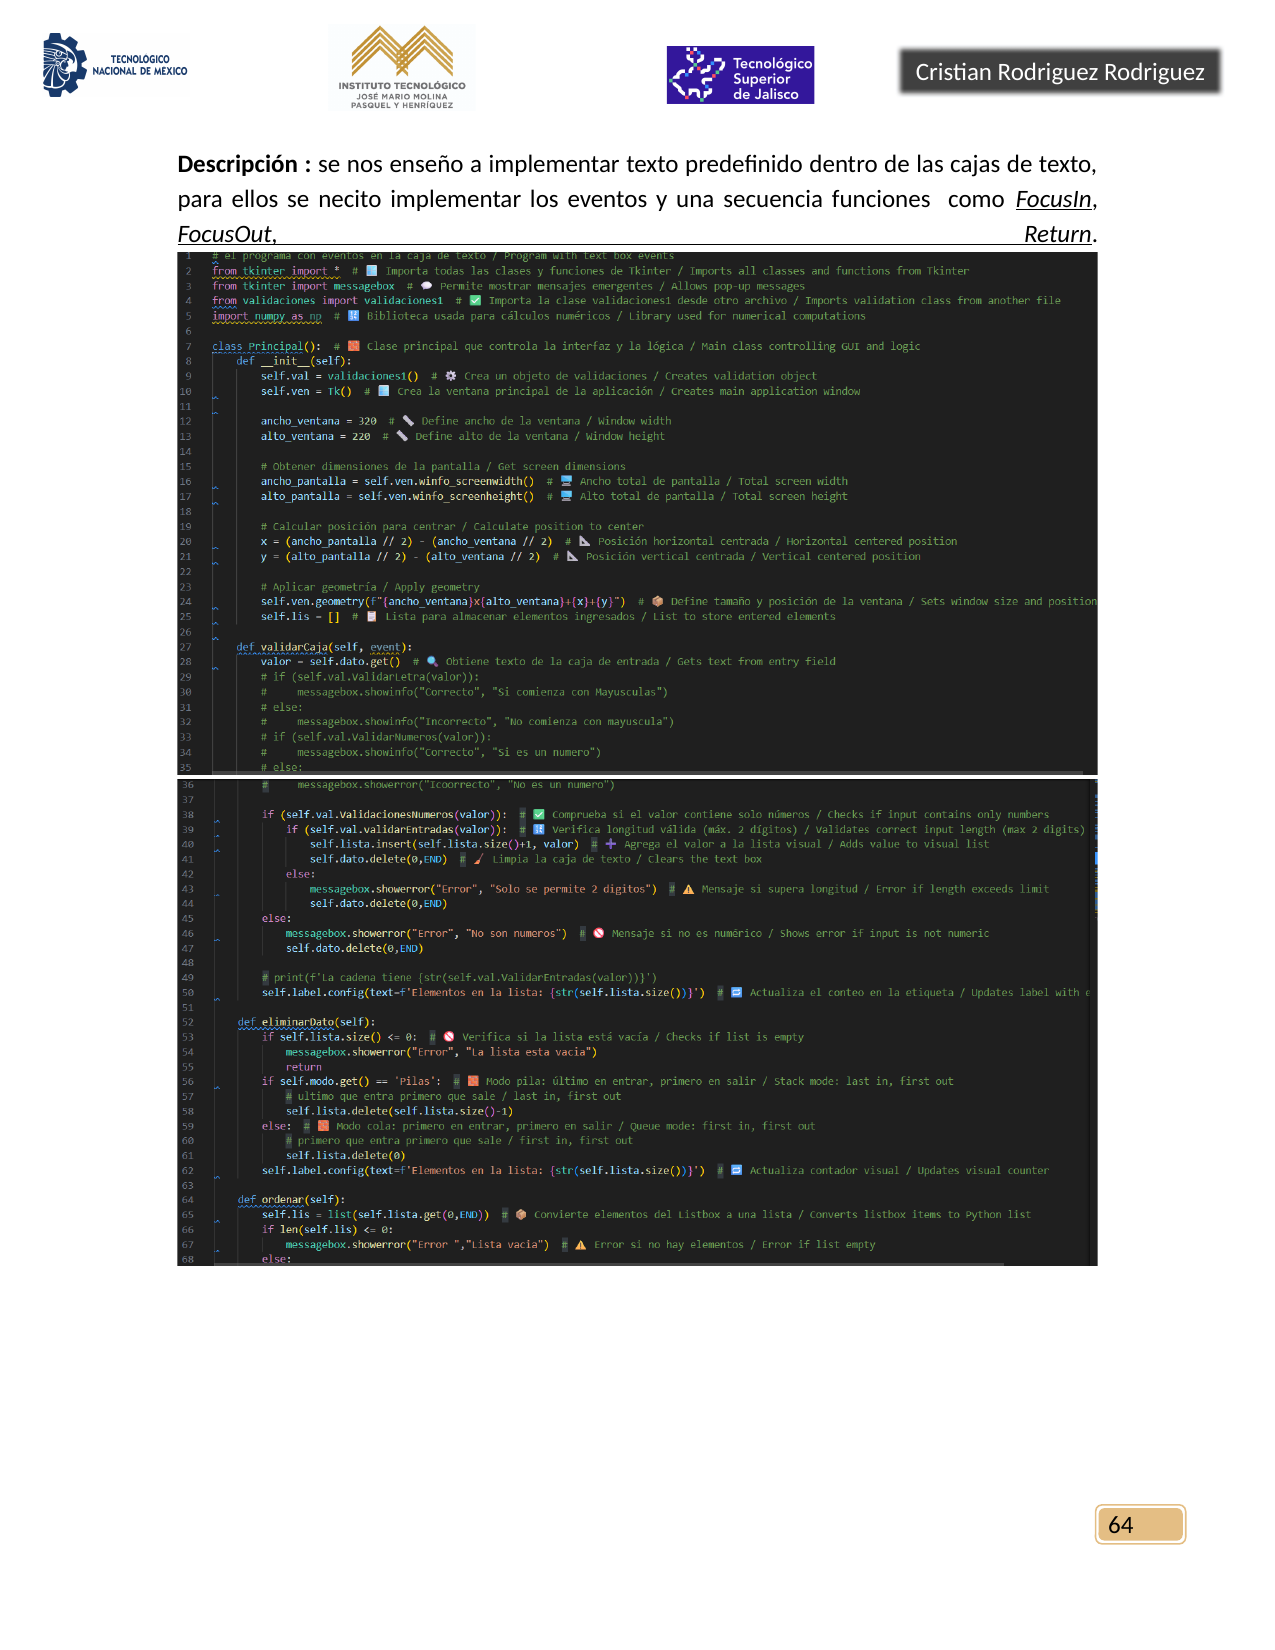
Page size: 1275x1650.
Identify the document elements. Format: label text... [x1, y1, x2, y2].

picture [177, 252, 1098, 775]
picture [666, 46, 815, 104]
picture [177, 779, 1098, 1266]
picture [328, 24, 476, 111]
picture [42, 33, 190, 97]
text Descripción : se nos enseño a implementar texto predefinido dentro de las cajas de texto, para ellos se necito implementar los eventos y una secuencia funciones como FocusIn, FocusOut, Return. [177, 148, 1098, 252]
